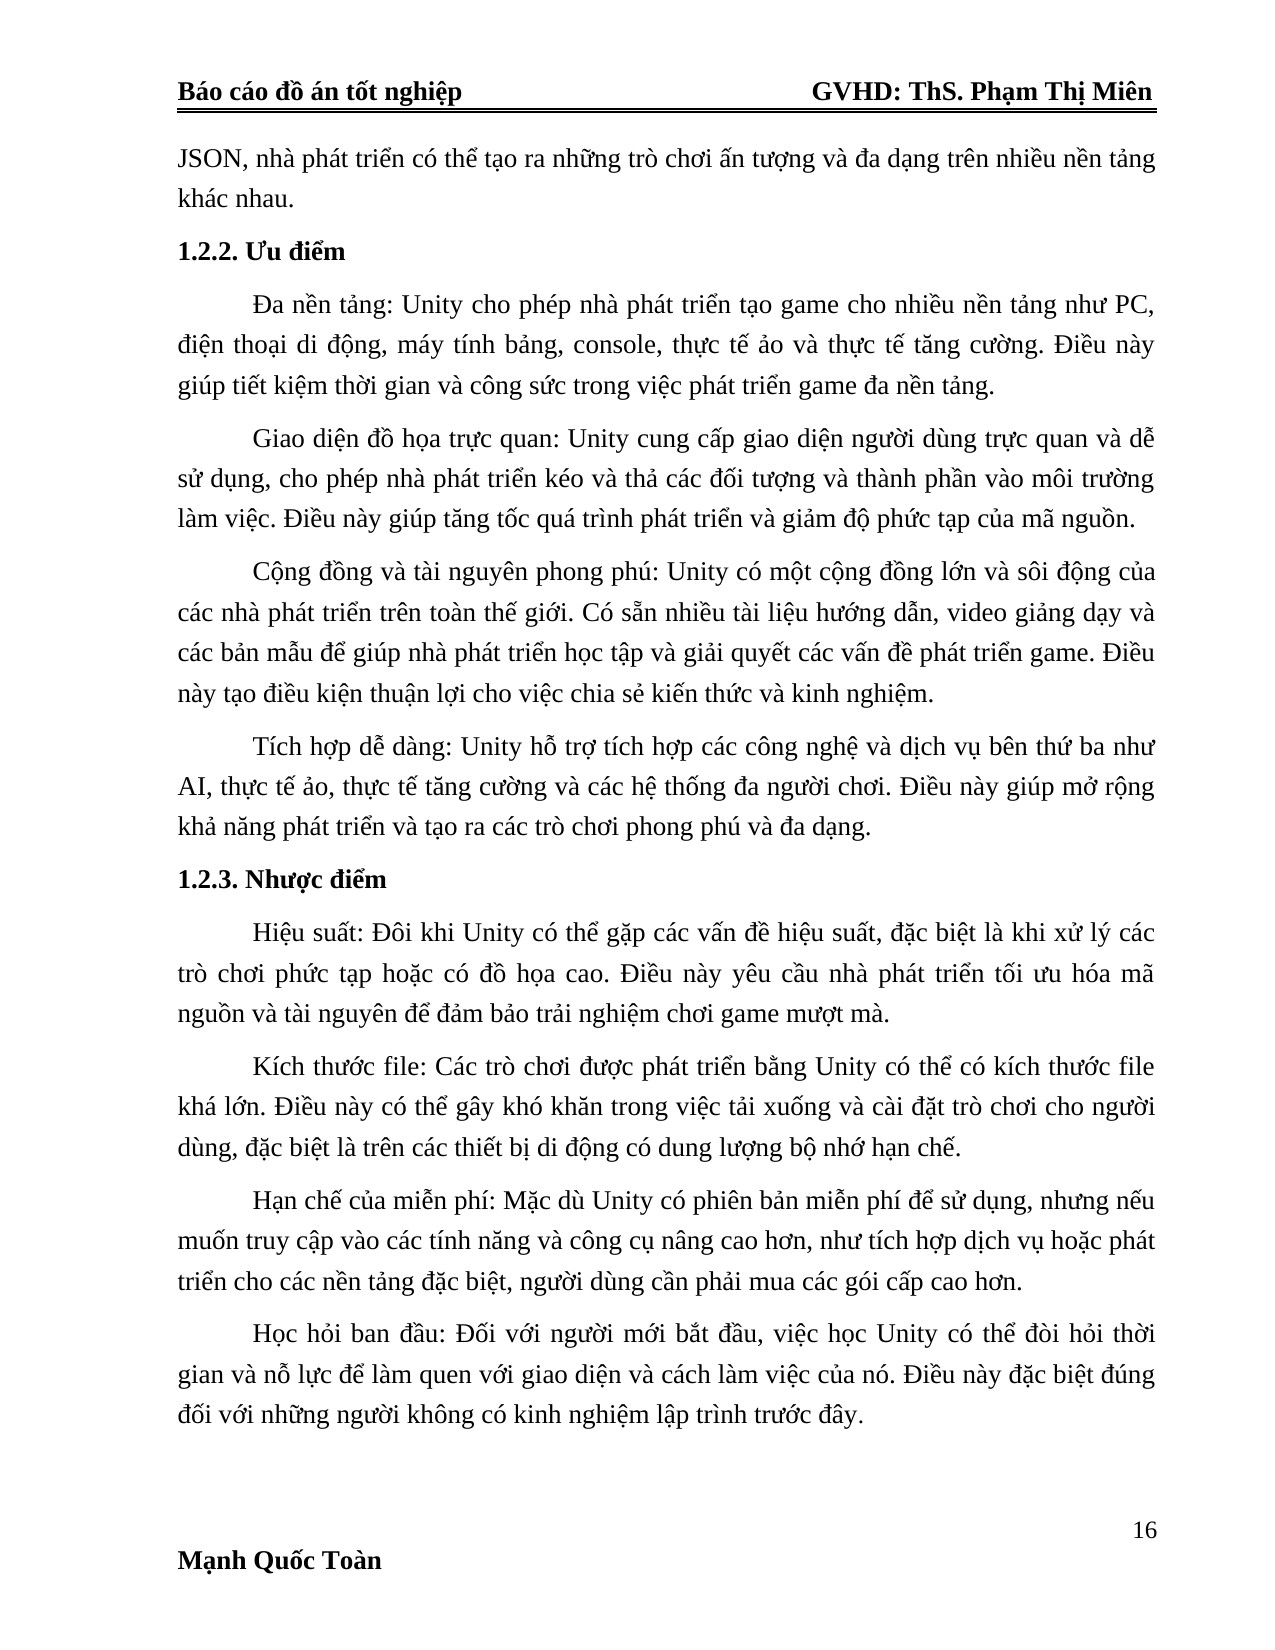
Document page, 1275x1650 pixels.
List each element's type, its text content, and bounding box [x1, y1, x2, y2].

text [177, 142, 1157, 213]
text Học hỏi ban đầu: Đối với người mới bắt đầu, việc học Unity có thể đòi hỏi thời gian và nỗ lực để làm quen với giao diện và cách làm việc của nó. Điều này đặc biệt đúng đối với những người không có kinh nghiệm lập trình trước đây. [177, 1317, 1157, 1429]
text Nhược điểm [177, 863, 1157, 894]
text Ưu điểm [177, 235, 1157, 266]
text Đa nền tảng: Unity cho phép nhà phát triển tạo game cho nhiều nền tảng như PC, điện thoại di động, máy tính bảng, console, thực tế ảo và thực tế tăng cường. Điều này giúp tiết kiệm thời gian và công sức trong việc phát triển game đa nền tảng. [177, 288, 1157, 400]
text Hạn chế của miễn phí: Mặc dù Unity có phiên bản miễn phí để sử dụng, nhưng nếu muốn truy cập vào các tính năng và công cụ nâng cao hơn, như tích hợp dịch vụ hoặc phát triển cho các nền tảng đặc biệt, người dùng cần phải mua các gói cấp cao hơn. [177, 1184, 1157, 1296]
text Hiệu suất: Đôi khi Unity có thể gặp các vấn đề hiệu suất, đặc biệt là khi xử lý các trò chơi phức tạp hoặc có đồ họa cao. Điều này yêu cầu nhà phát triển tối ưu hóa mã nguồn và tài nguyên để đảm bảo trải nghiệm chơi game mượt mà. [177, 916, 1157, 1028]
text Giao diện đồ họa trực quan: Unity cung cấp giao diện người dùng trực quan và dễ sử dụng, cho phép nhà phát triển kéo và thả các đối tượng và thành phần vào môi trường làm việc. Điều này giúp tăng tốc quá trình phát triển và giảm độ phức tạp của mã nguồn. [177, 422, 1157, 534]
text Kích thước file: Các trò chơi được phát triển bằng Unity có thể có kích thước file khá lớn. Điều này có thể gây khó khăn trong việc tải xuống và cài đặt trò chơi cho người dùng, đặc biệt là trên các thiết bị di động có dung lượng bộ nhớ hạn chế. [177, 1050, 1157, 1162]
text Tích hợp dễ dàng: Unity hỗ trợ tích hợp các công nghệ và dịch vụ bên thứ ba như AI, thực tế ảo, thực tế tăng cường và các hệ thống đa người chơi. Điều này giúp mở rộng khả năng phát triển và tạo ra các trò chơi phong phú và đa dạng. [177, 729, 1157, 842]
text Cộng đồng và tài nguyên phong phú: Unity có một cộng đồng lớn và sôi động của các nhà phát triển trên toàn thế giới. Có sẵn nhiều tài liệu hướng dẫn, video giảng dạy và các bản mẫu để giúp nhà phát triển học tập và giải quyết các vấn đề phát triển game. Điều này tạo điều kiện thuận lợi cho việc chia sẻ kiến thức và kinh nghiệm. [177, 555, 1157, 708]
